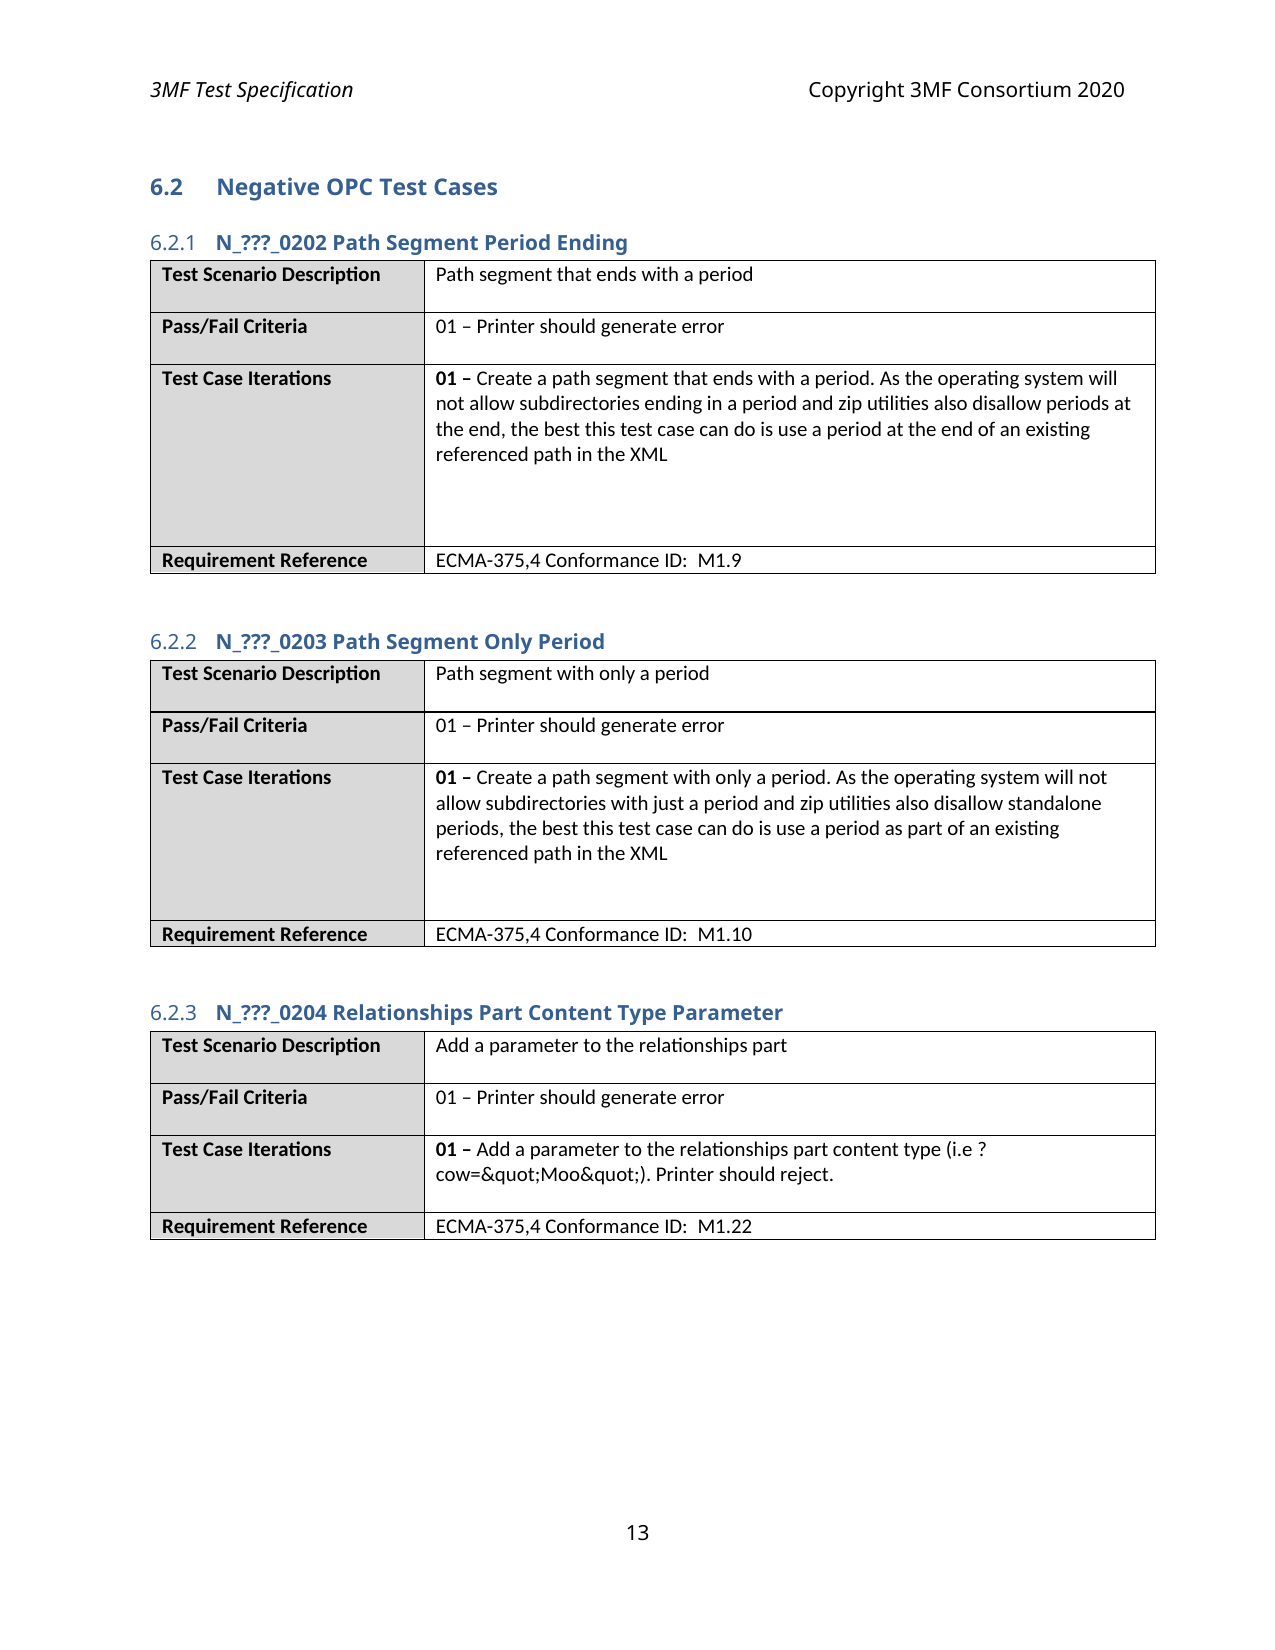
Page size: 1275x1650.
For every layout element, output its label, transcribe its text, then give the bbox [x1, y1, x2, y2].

subtitle Negative OPC Test Cases [150, 171, 1125, 202]
table_header Test Scenario Description [151, 261, 424, 312]
table_cell Test Case Iterations [151, 365, 424, 546]
subtitle N_???_0202 Path Segment Period Ending [150, 228, 1125, 256]
table_cell Requirement Reference [151, 547, 424, 572]
table_cell 01 – Printer should generate error [425, 713, 1155, 763]
table_header Path segment that ends with a period [425, 261, 1155, 312]
table_cell Test Case Iterations [151, 1136, 424, 1212]
table_cell Test Case Iterations [151, 764, 424, 920]
table_cell Requirement Reference [151, 1213, 424, 1238]
table_cell 01 – Create a path segment that ends with a period. As the operating system will not allow subdirectories ending in a period and zip utilities also disallow periods at the end, the best this test case can do is use a period at the end of an existing referenced path in the XML [425, 365, 1155, 546]
table_header Test Scenario Description [151, 1032, 424, 1083]
table_header Test Scenario Description [151, 661, 424, 711]
table_cell ECMA-375,4 Conformance ID: M1.22 [425, 1213, 1155, 1238]
table_cell Pass/Fail Criteria [151, 713, 424, 763]
table_cell Requirement Reference [151, 921, 424, 946]
table_header Path segment with only a period [425, 661, 1155, 711]
table_cell ECMA-375,4 Conformance ID: M1.10 [425, 921, 1155, 946]
table_cell 01 – Printer should generate error [425, 313, 1155, 364]
table_cell Pass/Fail Criteria [151, 313, 424, 364]
table_cell Pass/Fail Criteria [151, 1084, 424, 1135]
table_cell 01 – Create a path segment with only a period. As the operating system will not allow subdirectories with just a period and zip utilities also disallow standalone periods, the best this test case can do is use a period as part of an existing referenced path in the XML [425, 764, 1155, 920]
subtitle N_???_0204 Relationships Part Content Type Parameter [150, 998, 1125, 1027]
table_cell 01 – Printer should generate error [425, 1084, 1155, 1135]
table_header Add a parameter to the relationships part [425, 1032, 1155, 1083]
table_cell 01 – Add a parameter to the relationships part content type (i.e ?cow=&quot;Moo&quot;). Printer should reject. [425, 1136, 1155, 1212]
table_cell ECMA-375,4 Conformance ID: M1.9 [425, 547, 1155, 572]
subtitle N_???_0203 Path Segment Only Period [150, 627, 1125, 655]
